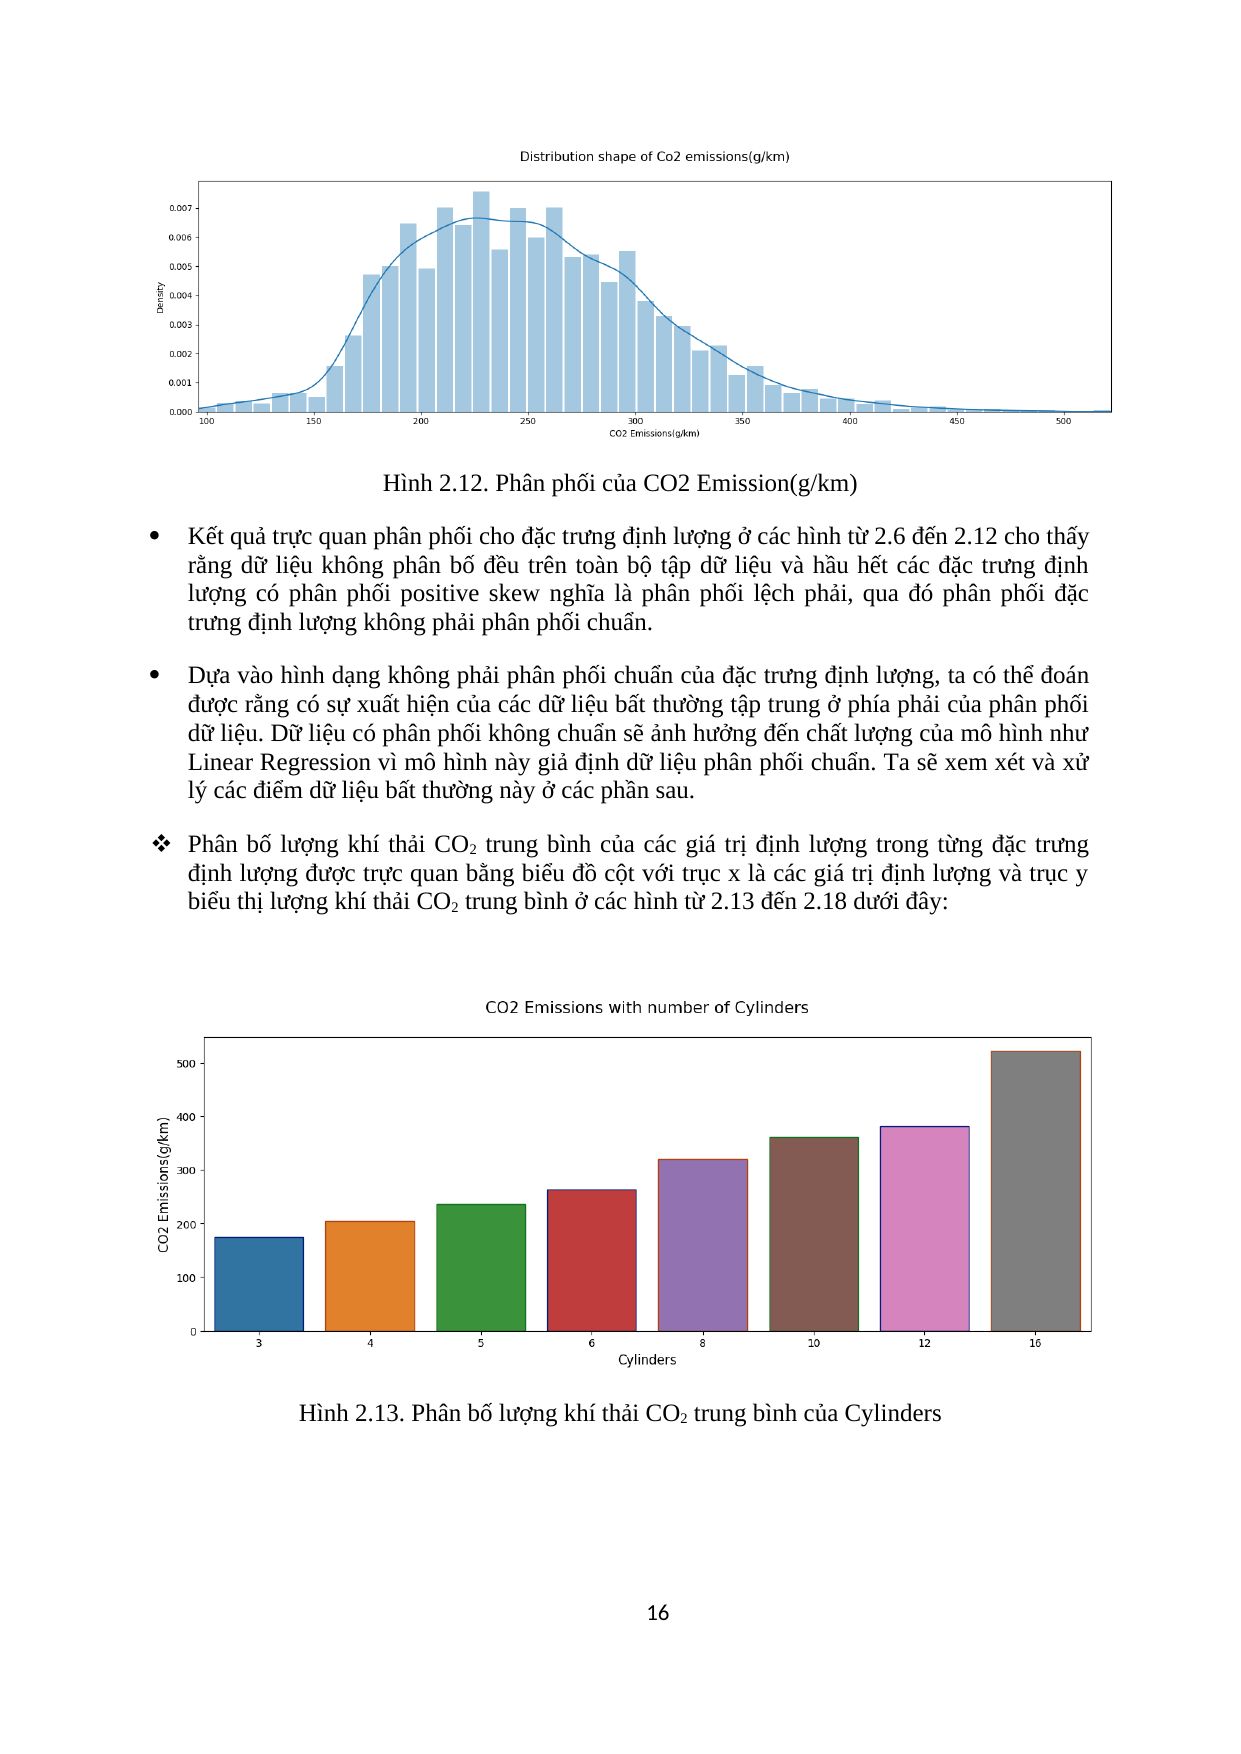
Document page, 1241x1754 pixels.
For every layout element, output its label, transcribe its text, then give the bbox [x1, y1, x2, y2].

text Hình 2.13. Phân bố lượng khí thải CO2 trung bình của Cylinders [150, 1398, 1090, 1427]
picture [150, 993, 1098, 1374]
text Hình 2.12. Phân phối của CO2 Emission(g/km) [150, 468, 1090, 496]
list Dựa vào hình dạng không phải phân phối chuẩn của đặc trưng định lượng, ta có thể đoán được rằng có sự xuất hiện của các dữ liệu bất thường tập trung ở phía phải của phân phối dữ liệu. Dữ liệu có phân phối không chuẩn sẽ ảnh hưởng đến chất lượng của mô hình như Linear Regression vì mô hình này giả định dữ liệu phân phối chuẩn. Ta sẽ xem xét và xử lý các điểm dữ liệu bất thường này ở các phần sau. [150, 661, 1090, 804]
list Kết quả trực quan phân phối cho đặc trưng định lượng ở các hình từ 2.6 đến 2.12 cho thấy rằng dữ liệu không phân bố đều trên toàn bộ tập dữ liệu và hầu hết các đặc trưng định lượng có phân phối positive skew nghĩa là phân phối lệch phải, qua đó phân phối đặc trưng định lượng không phải phân phối chuẩn. [150, 521, 1090, 636]
picture [150, 145, 1117, 444]
list Phân bố lượng khí thải CO2 trung bình của các giá trị định lượng trong từng đặc trưng định lượng được trực quan bằng biểu đồ cột với trục x là các giá trị định lượng và trục y biểu thị lượng khí thải CO2 trung bình ở các hình từ 2.13 đến 2.18 dưới đây: [150, 829, 1090, 915]
